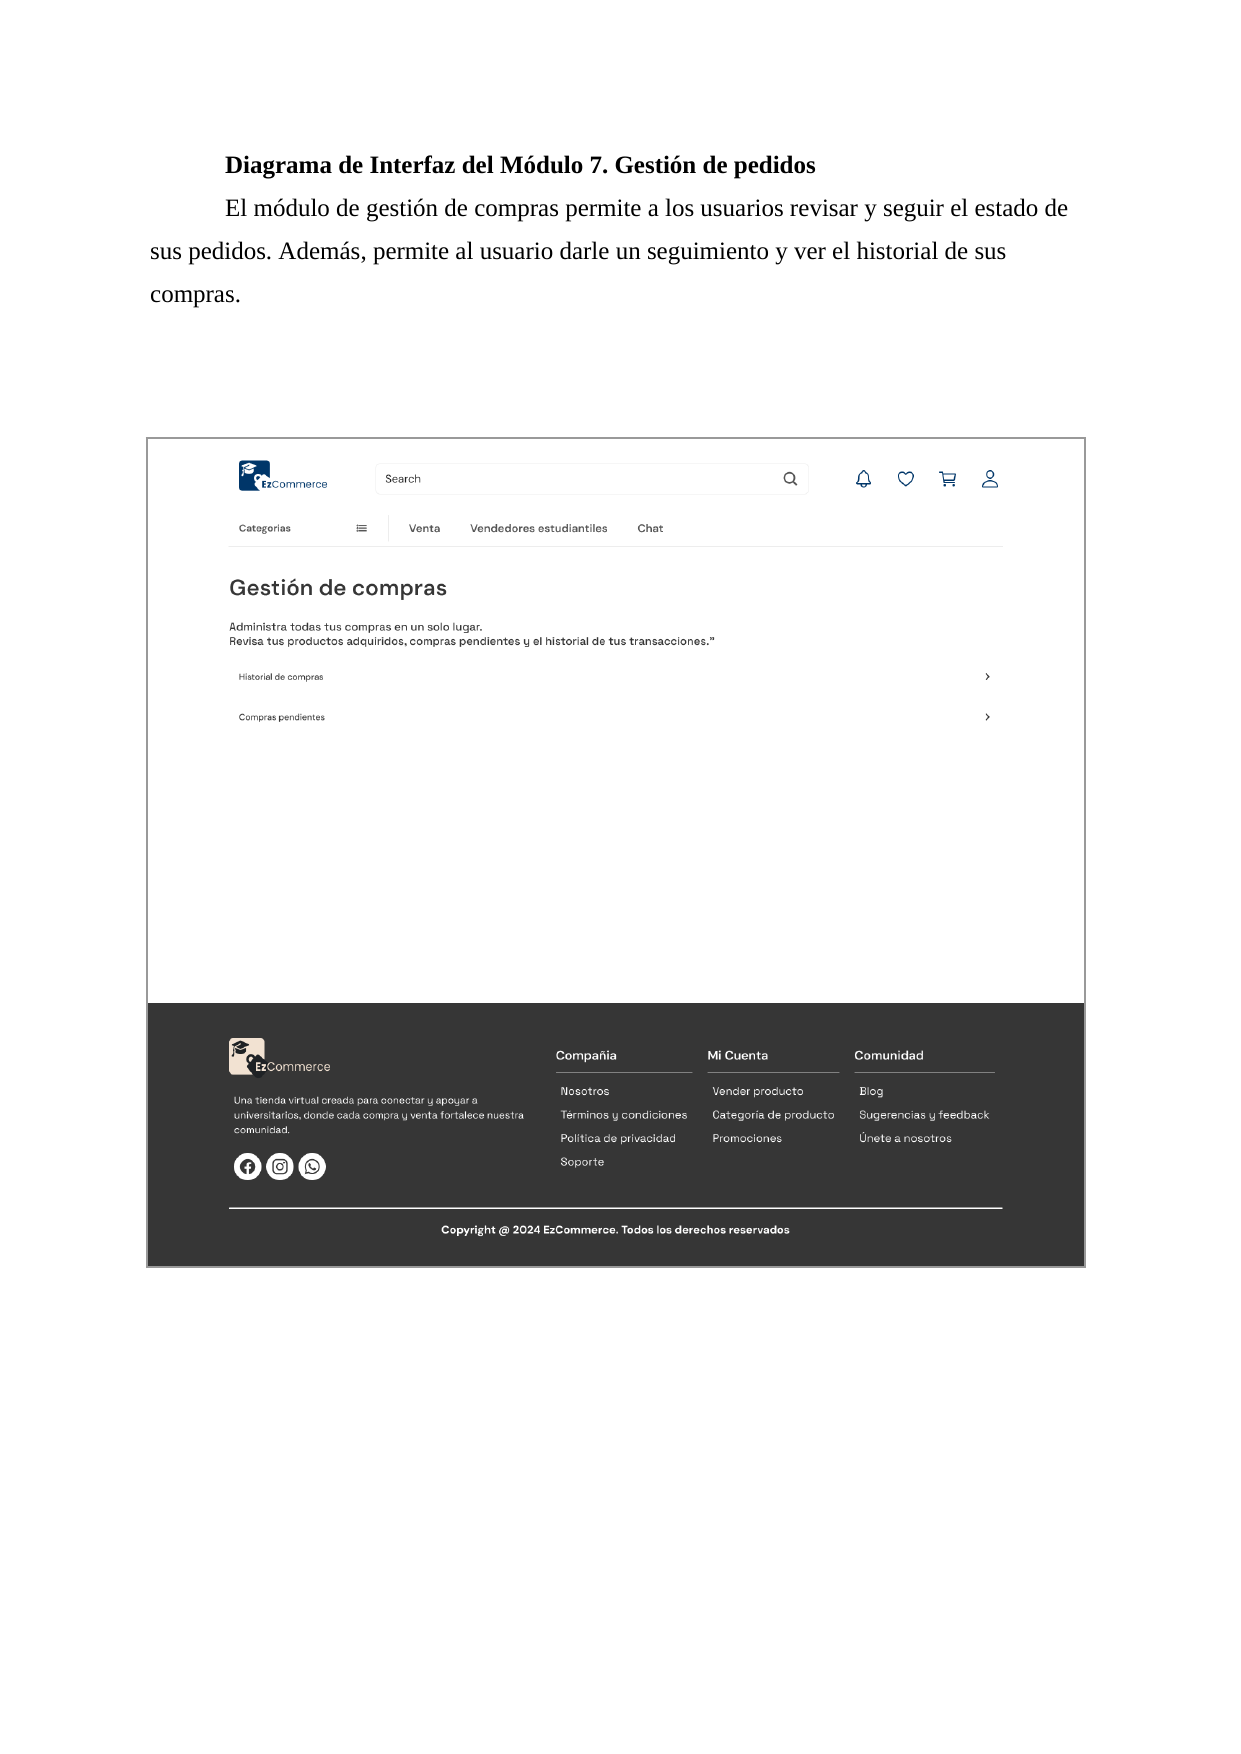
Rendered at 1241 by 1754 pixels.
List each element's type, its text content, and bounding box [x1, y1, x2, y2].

picture [148, 439, 1084, 1266]
text El módulo de gestión de compras permite a los usuarios revisar y seguir el estado de sus pedidos. Además, permite al usuario darle un seguimiento y ver el historial de sus compras. [150, 193, 1090, 308]
subtitle Diagrama de Interfaz del Módulo 7. Gestión de pedidos [150, 150, 1090, 179]
